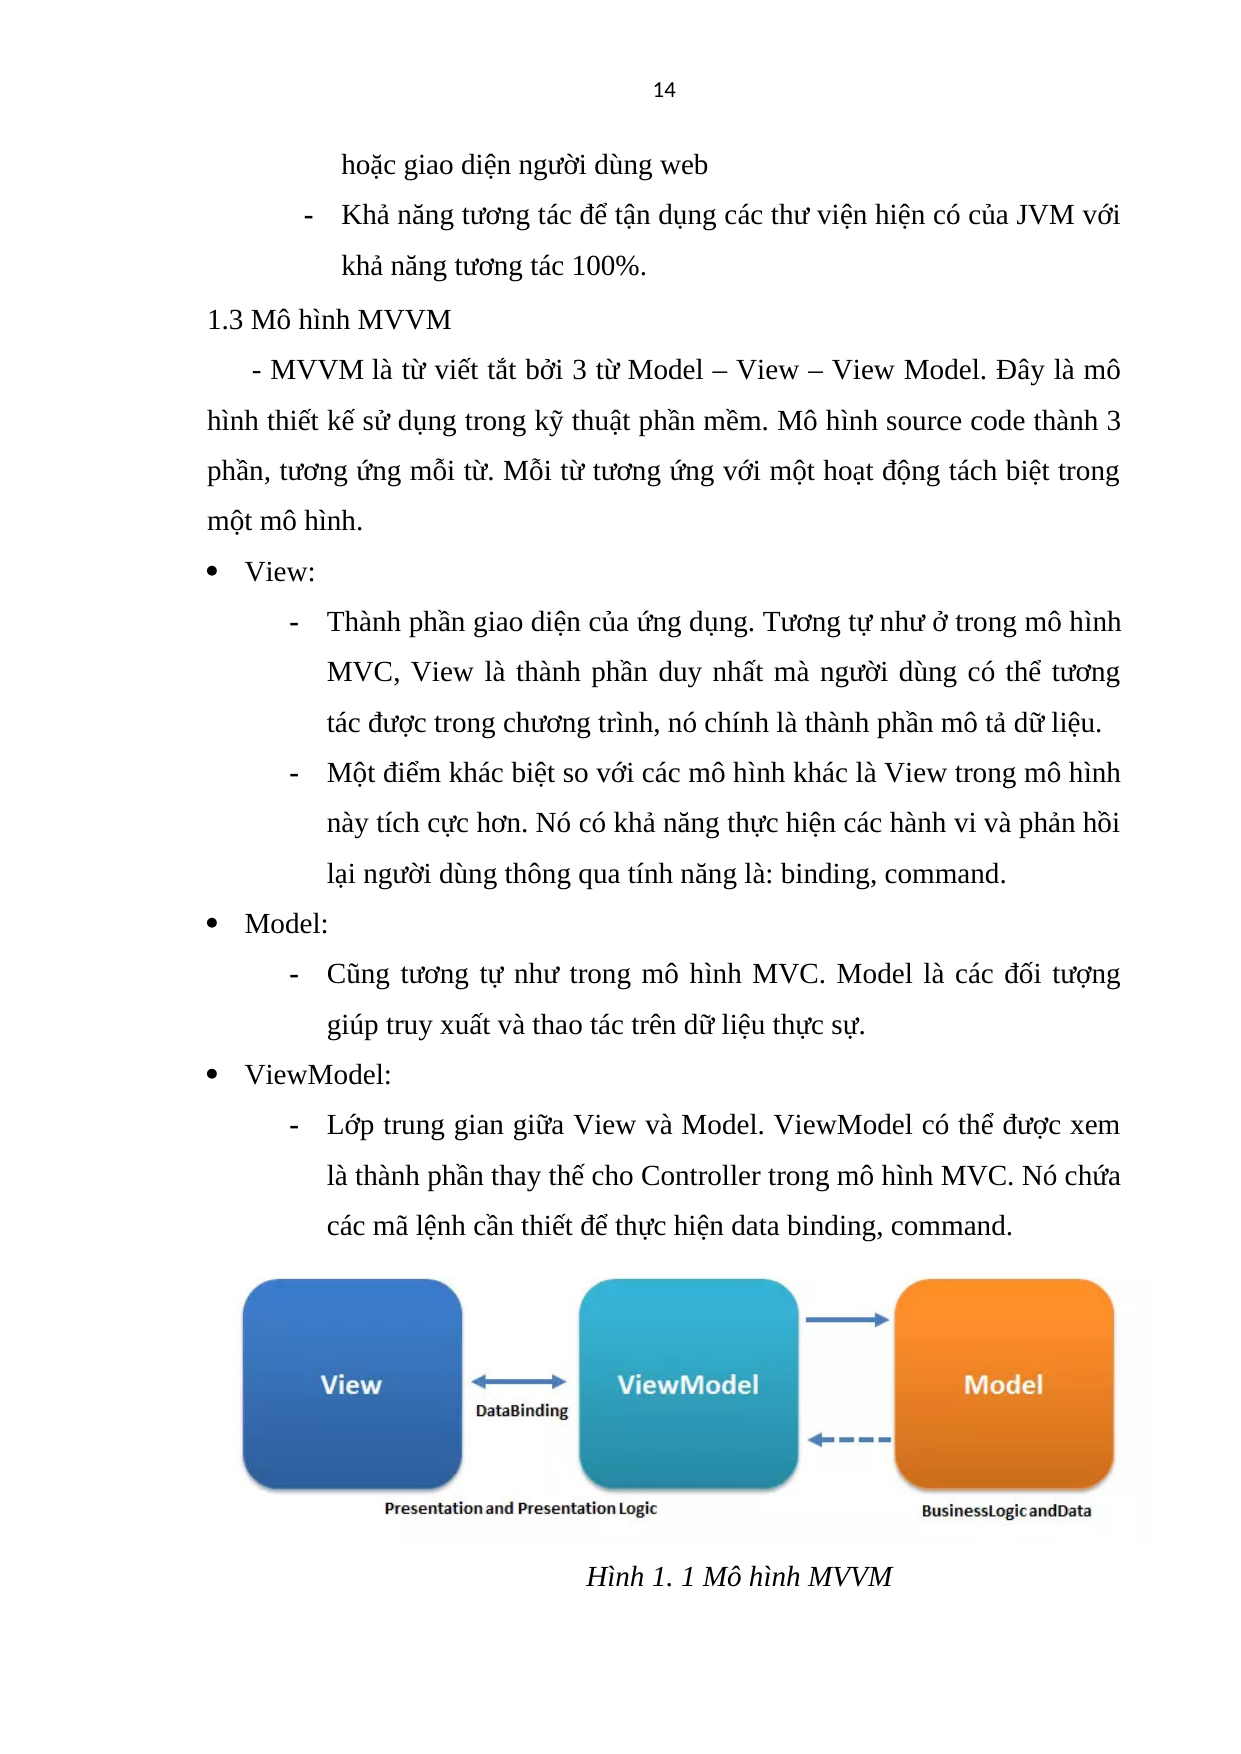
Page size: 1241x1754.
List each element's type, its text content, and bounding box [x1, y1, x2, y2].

list Lớp trung gian giữa View và Model. ViewModel có thể được xem là thành phần thay thế cho Controller trong mô hình MVC. Nó chứa các mã lệnh cần thiết để thực hiện data binding, command. [289, 1107, 1121, 1242]
list View: [207, 554, 1121, 587]
list Model: [207, 906, 1121, 940]
list ViewModel: [207, 1057, 1121, 1091]
picture [206, 1258, 1156, 1545]
text Hình 1. 1 Mô hình MVVM [207, 1559, 1121, 1593]
text - MVVM là từ viết tắt bởi 3 từ Model – View – View Model. Đây là mô hình thiết kế sử dụng trong kỹ thuật phần mềm. Mô hình source code thành 3 phần, tương ứng mỗi từ. Mỗi từ tương ứng với một hoạt động tách biệt trong một mô hình. [207, 352, 1121, 537]
subtitle 1.3 Mô hình MVVM [207, 302, 1121, 336]
list Thành phần giao diện của ứng dụng. Tương tự như ở trong mô hình MVC, View là thành phần duy nhất mà người dùng có thể tương tác được trong chương trình, nó chính là thành phần mô tả dữ liệu. [289, 604, 1121, 738]
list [303, 147, 1121, 181]
list Cũng tương tự như trong mô hình MVC. Model là các đối tượng giúp truy xuất và thao tác trên dữ liệu thực sự. [289, 956, 1121, 1040]
list Khả năng tương tác để tận dụng các thư viện hiện có của JVM với khả năng tương tác 100%. [303, 197, 1121, 281]
list Một điểm khác biệt so với các mô hình khác là View trong mô hình này tích cực hơn. Nó có khả năng thực hiện các hành vi và phản hồi lại người dùng thông qua tính năng là: binding, command. [289, 755, 1121, 889]
